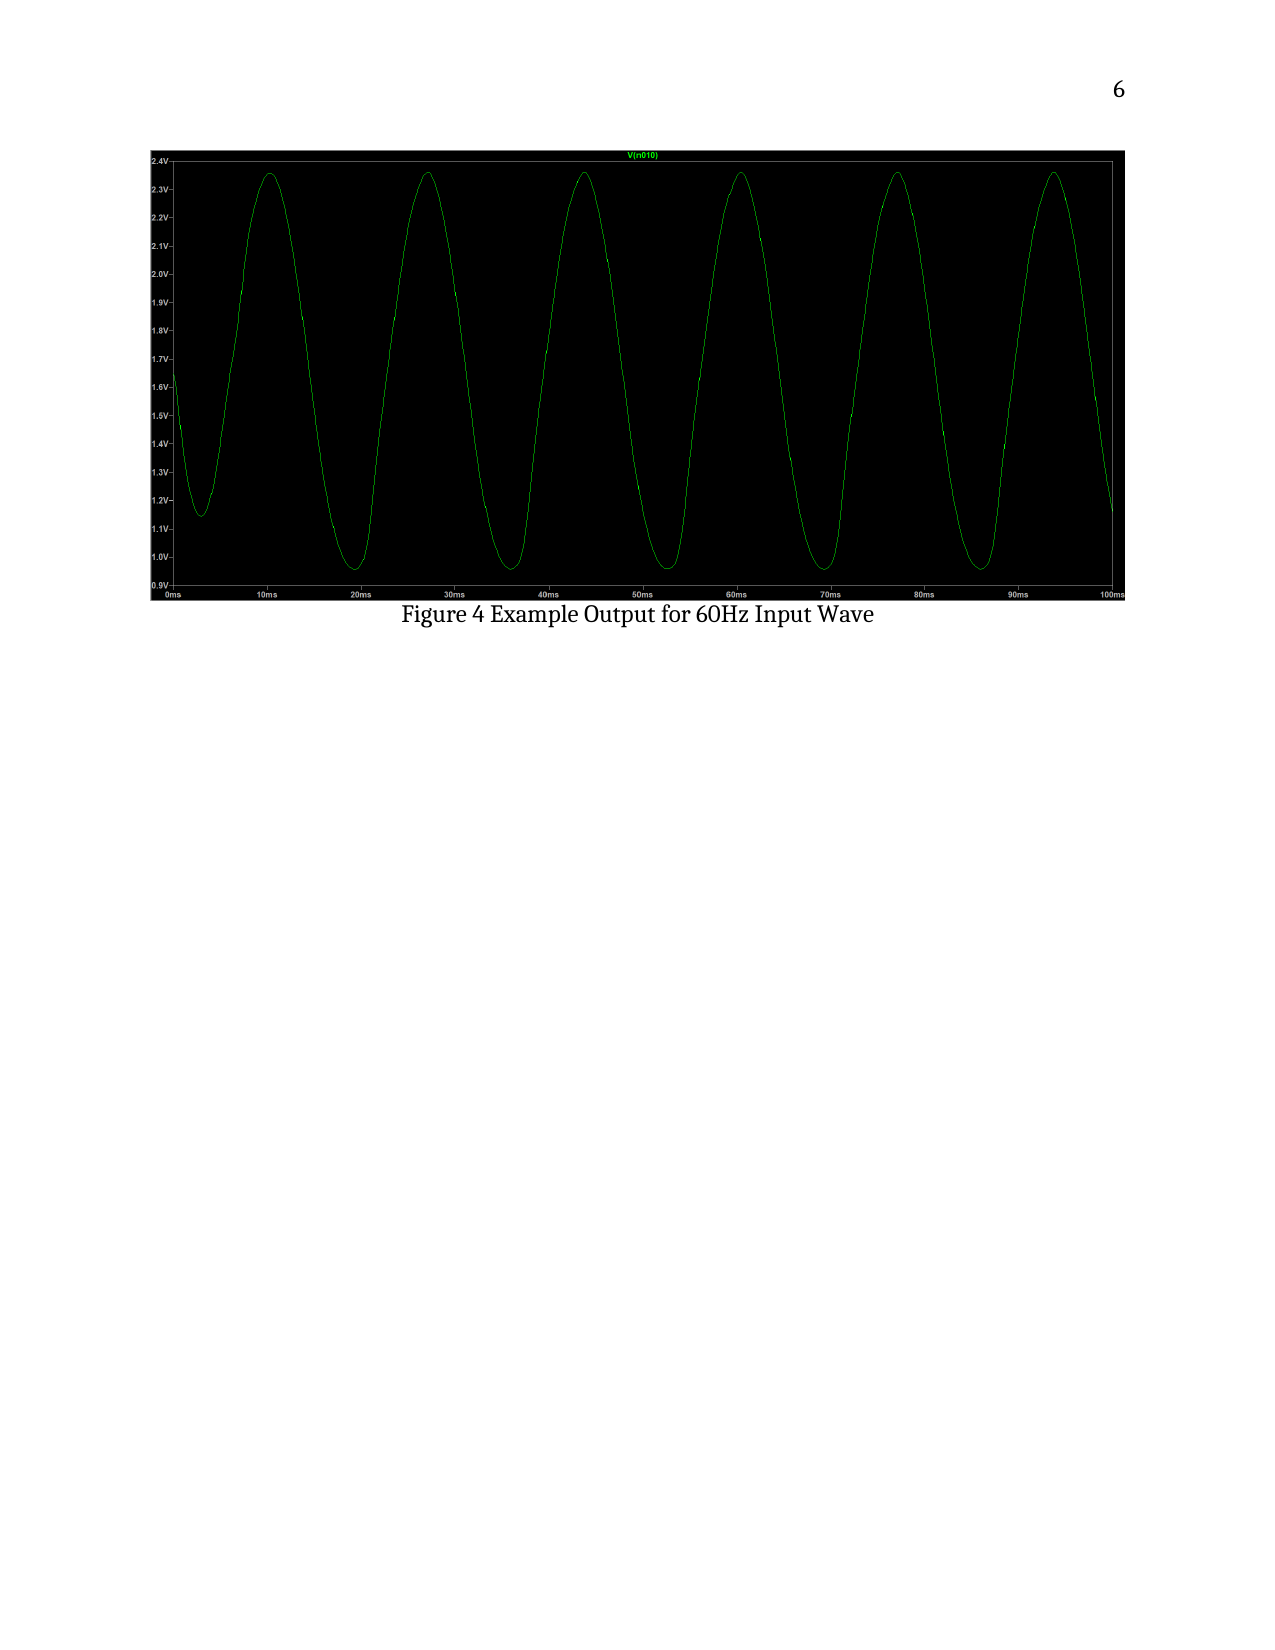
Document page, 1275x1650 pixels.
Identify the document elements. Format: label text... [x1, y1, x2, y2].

text Figure 4 Example Output for 60Hz Input Wave [150, 601, 1125, 629]
picture [150, 150, 1125, 601]
